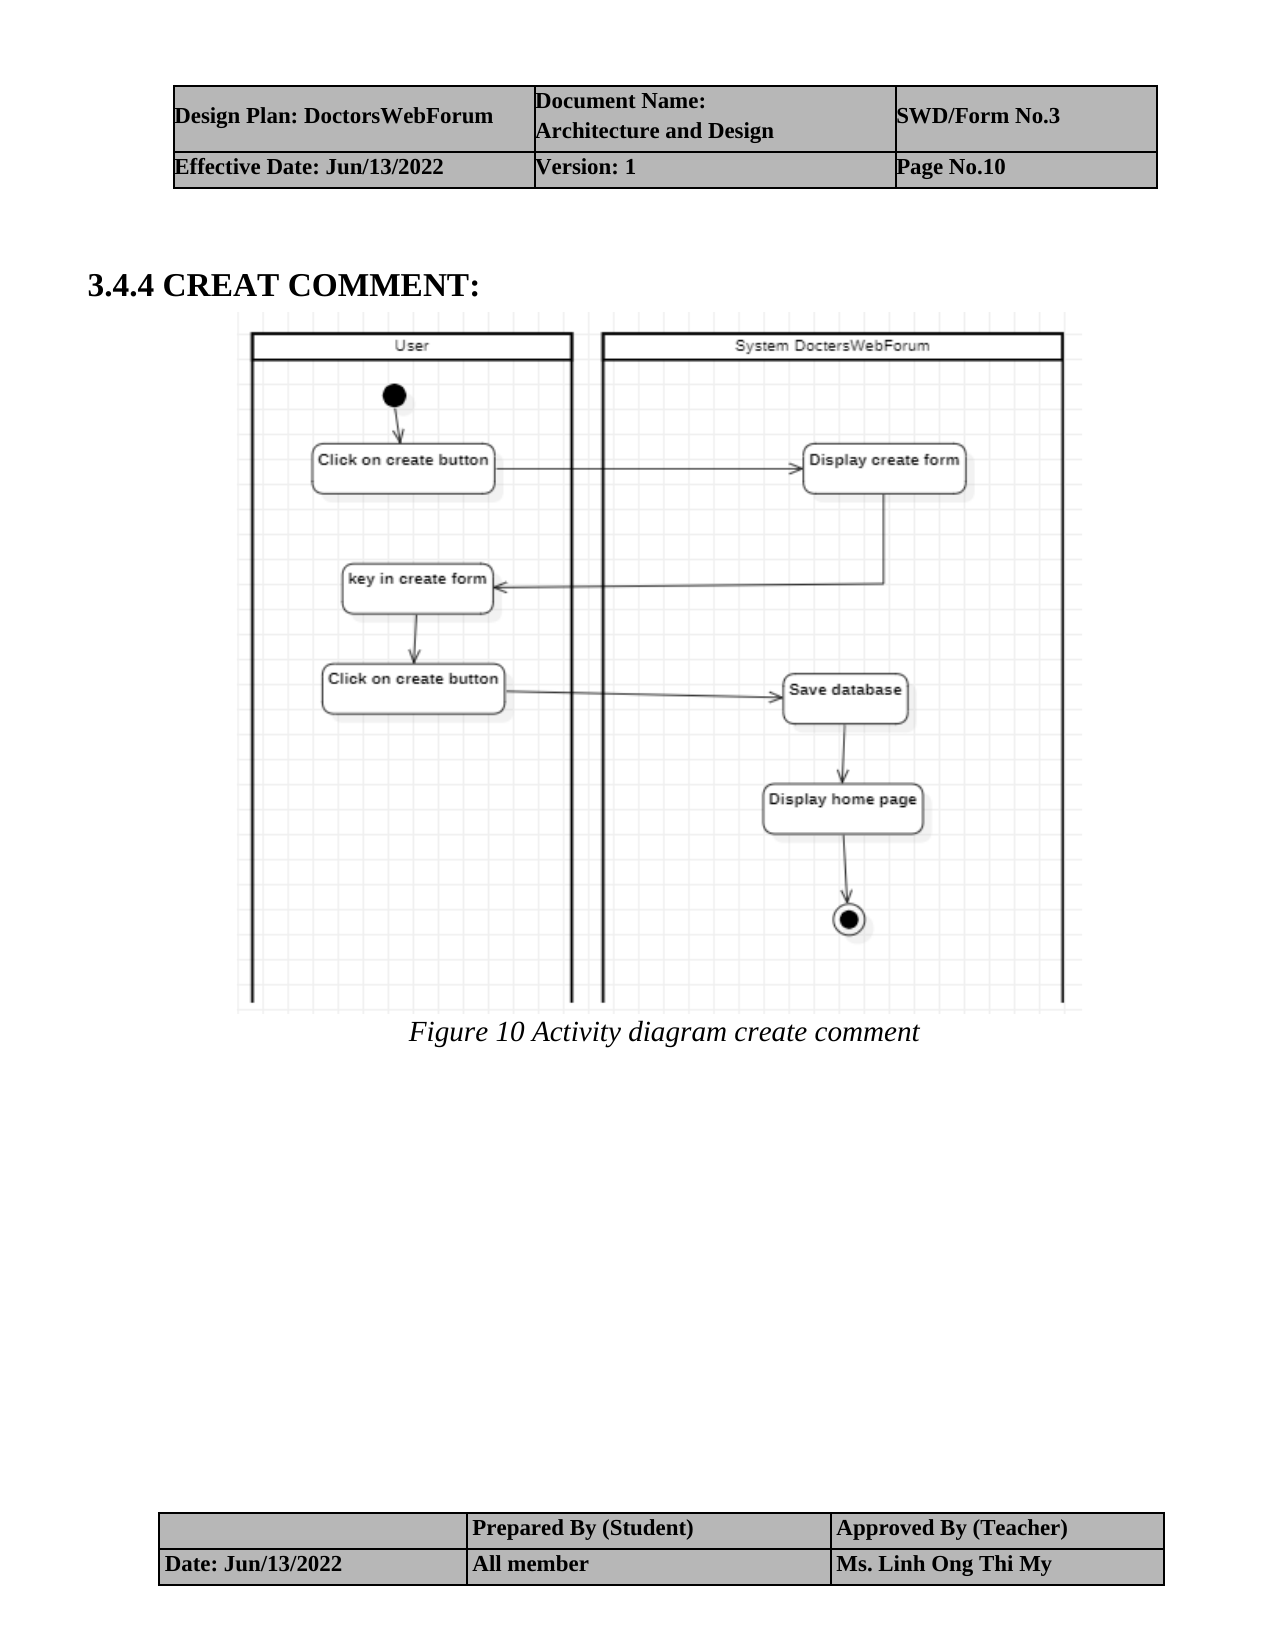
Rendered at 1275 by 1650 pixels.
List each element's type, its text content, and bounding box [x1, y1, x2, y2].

subtitle CREAT COMMENT: [87, 266, 1244, 304]
picture [236, 312, 1083, 1014]
